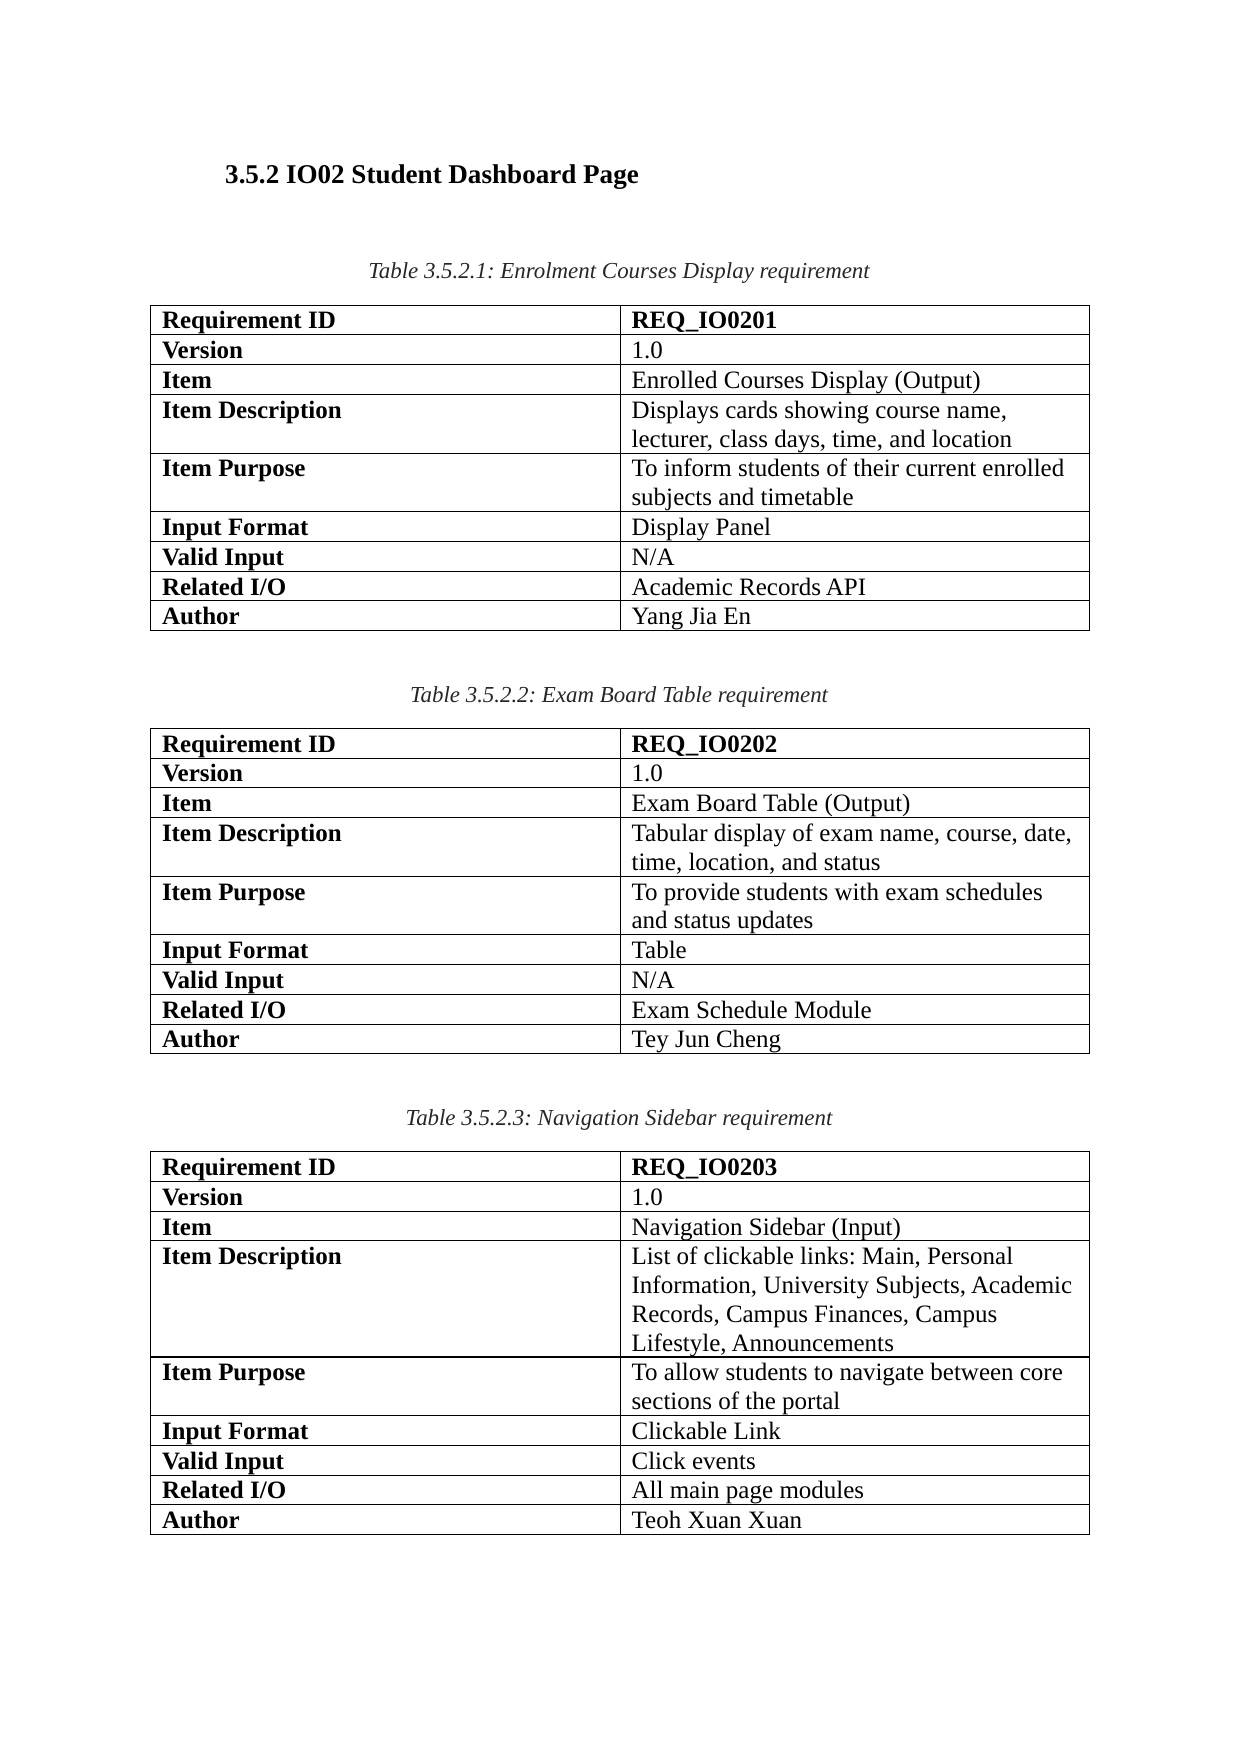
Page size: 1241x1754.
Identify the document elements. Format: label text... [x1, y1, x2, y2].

table_cell All main page modules [621, 1476, 1089, 1504]
subtitle 3.5.2 IO02 Student Dashboard Page [150, 158, 1090, 189]
table_cell Input Format [151, 935, 620, 964]
table_cell Enrolled Courses Display (Output) [621, 365, 1089, 394]
table_cell Valid Input [151, 1446, 620, 1474]
table_cell Exam Board Table (Output) [621, 788, 1089, 817]
text Table 3.5.2.3: Navigation Sidebar requirement [150, 1104, 1090, 1130]
table_cell Version [151, 1182, 620, 1211]
table_cell 1.0 [621, 1182, 1089, 1211]
table_cell Valid Input [151, 965, 620, 994]
table_header Requirement ID [151, 729, 620, 757]
table_cell Item Description [151, 395, 620, 452]
table_cell Displays cards showing course name, lecturer, class days, time, and location [621, 395, 1089, 452]
table_cell Navigation Sidebar (Input) [621, 1212, 1089, 1240]
table_cell To inform students of their current enrolled subjects and timetable [621, 454, 1089, 511]
text Table 3.5.2.2: Exam Board Table requirement [150, 681, 1090, 707]
table_cell Yang Jia En [621, 601, 1089, 630]
table_cell Version [151, 335, 620, 364]
table_cell Related I/O [151, 995, 620, 1023]
table_header REQ_IO0202 [621, 729, 1089, 757]
table_cell 1.0 [621, 335, 1089, 364]
table_cell Author [151, 601, 620, 630]
table_cell Item Description [151, 1241, 620, 1356]
table_header REQ_IO0201 [621, 306, 1089, 334]
table_header Requirement ID [151, 306, 620, 334]
table_cell Click events [621, 1446, 1089, 1474]
table_cell Author [151, 1025, 620, 1053]
table_cell Item [151, 365, 620, 394]
table_cell Input Format [151, 1416, 620, 1445]
table_cell Table [621, 935, 1089, 964]
table_cell Input Format [151, 512, 620, 541]
table_cell Related I/O [151, 1476, 620, 1504]
table_header Requirement ID [151, 1152, 620, 1181]
table_cell Author [151, 1505, 620, 1534]
table_cell Item [151, 1212, 620, 1240]
table_cell Item Purpose [151, 1358, 620, 1415]
table_cell 1.0 [621, 759, 1089, 787]
table_cell List of clickable links: Main, Personal Information, University Subjects, Academic Records, Campus Finances, Campus Lifestyle, Announcements [621, 1241, 1089, 1356]
table_cell Tabular display of exam name, course, date, time, location, and status [621, 818, 1089, 876]
table_cell Teoh Xuan Xuan [621, 1505, 1089, 1534]
table_cell Item Purpose [151, 454, 620, 511]
table_cell N/A [621, 542, 1089, 571]
table_cell Exam Schedule Module [621, 995, 1089, 1023]
table_cell Related I/O [151, 572, 620, 600]
table_cell Item Purpose [151, 877, 620, 934]
text Table 3.5.2.1: Enrolment Courses Display requirement [150, 258, 1090, 284]
table_cell Tey Jun Cheng [621, 1025, 1089, 1053]
table_header REQ_IO0203 [621, 1152, 1089, 1181]
table_cell Valid Input [151, 542, 620, 571]
table_cell Item [151, 788, 620, 817]
table_cell Academic Records API [621, 572, 1089, 600]
table_cell To provide students with exam schedules and status updates [621, 877, 1089, 934]
table_cell Clickable Link [621, 1416, 1089, 1445]
table_cell To allow students to navigate between core sections of the portal [621, 1358, 1089, 1415]
table_cell Version [151, 759, 620, 787]
table_cell Display Panel [621, 512, 1089, 541]
table_cell N/A [621, 965, 1089, 994]
table_cell Item Description [151, 818, 620, 876]
